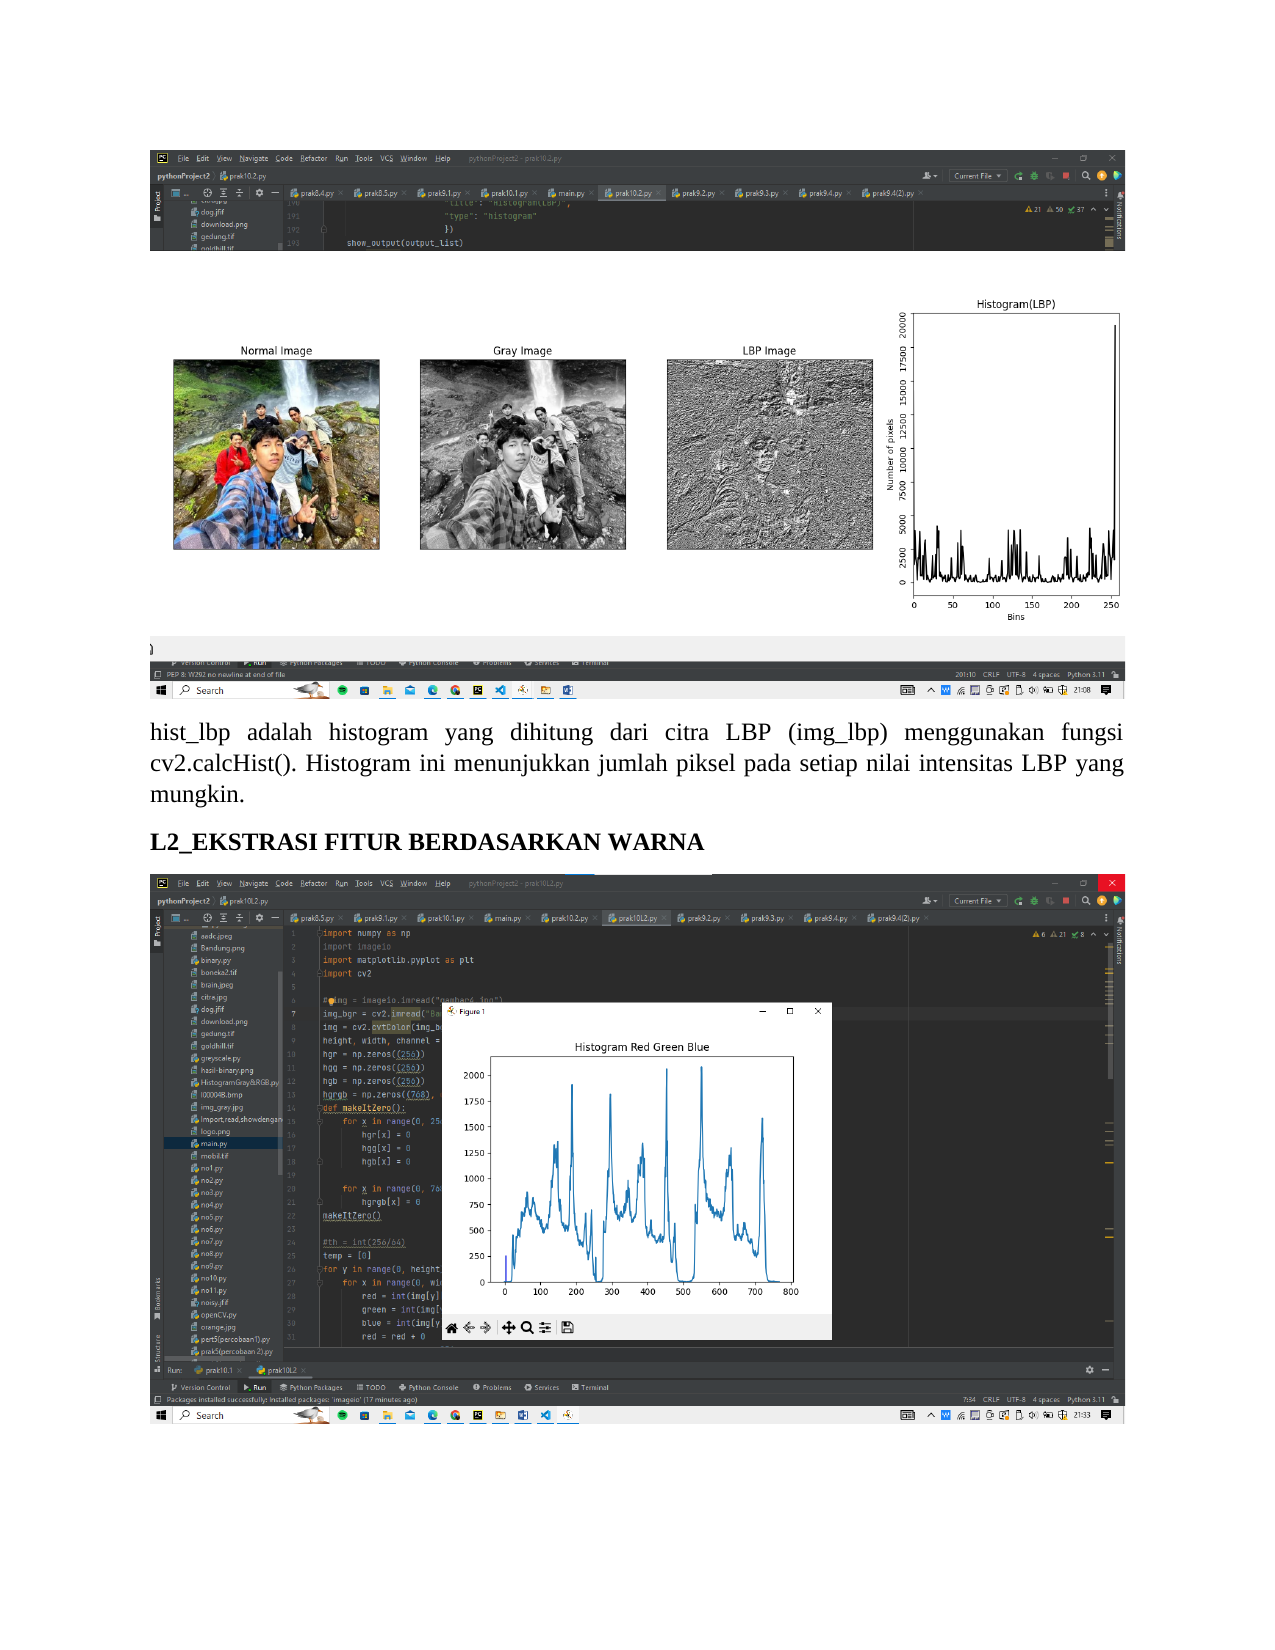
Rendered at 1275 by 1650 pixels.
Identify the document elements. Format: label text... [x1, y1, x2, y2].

text hist_lbp adalah histogram yang dihitung dari citra LBP (img_lbp) menggunakan fungsi cv2.calcHist(). Histogram ini menunjukkan jumlah piksel pada setiap nilai intensitas LBP yang mungkin. [150, 717, 1125, 808]
picture [150, 150, 1125, 699]
picture [150, 874, 1125, 1424]
text L2_EKSTRASI FITUR BERDASARKAN WARNA [150, 827, 1125, 856]
